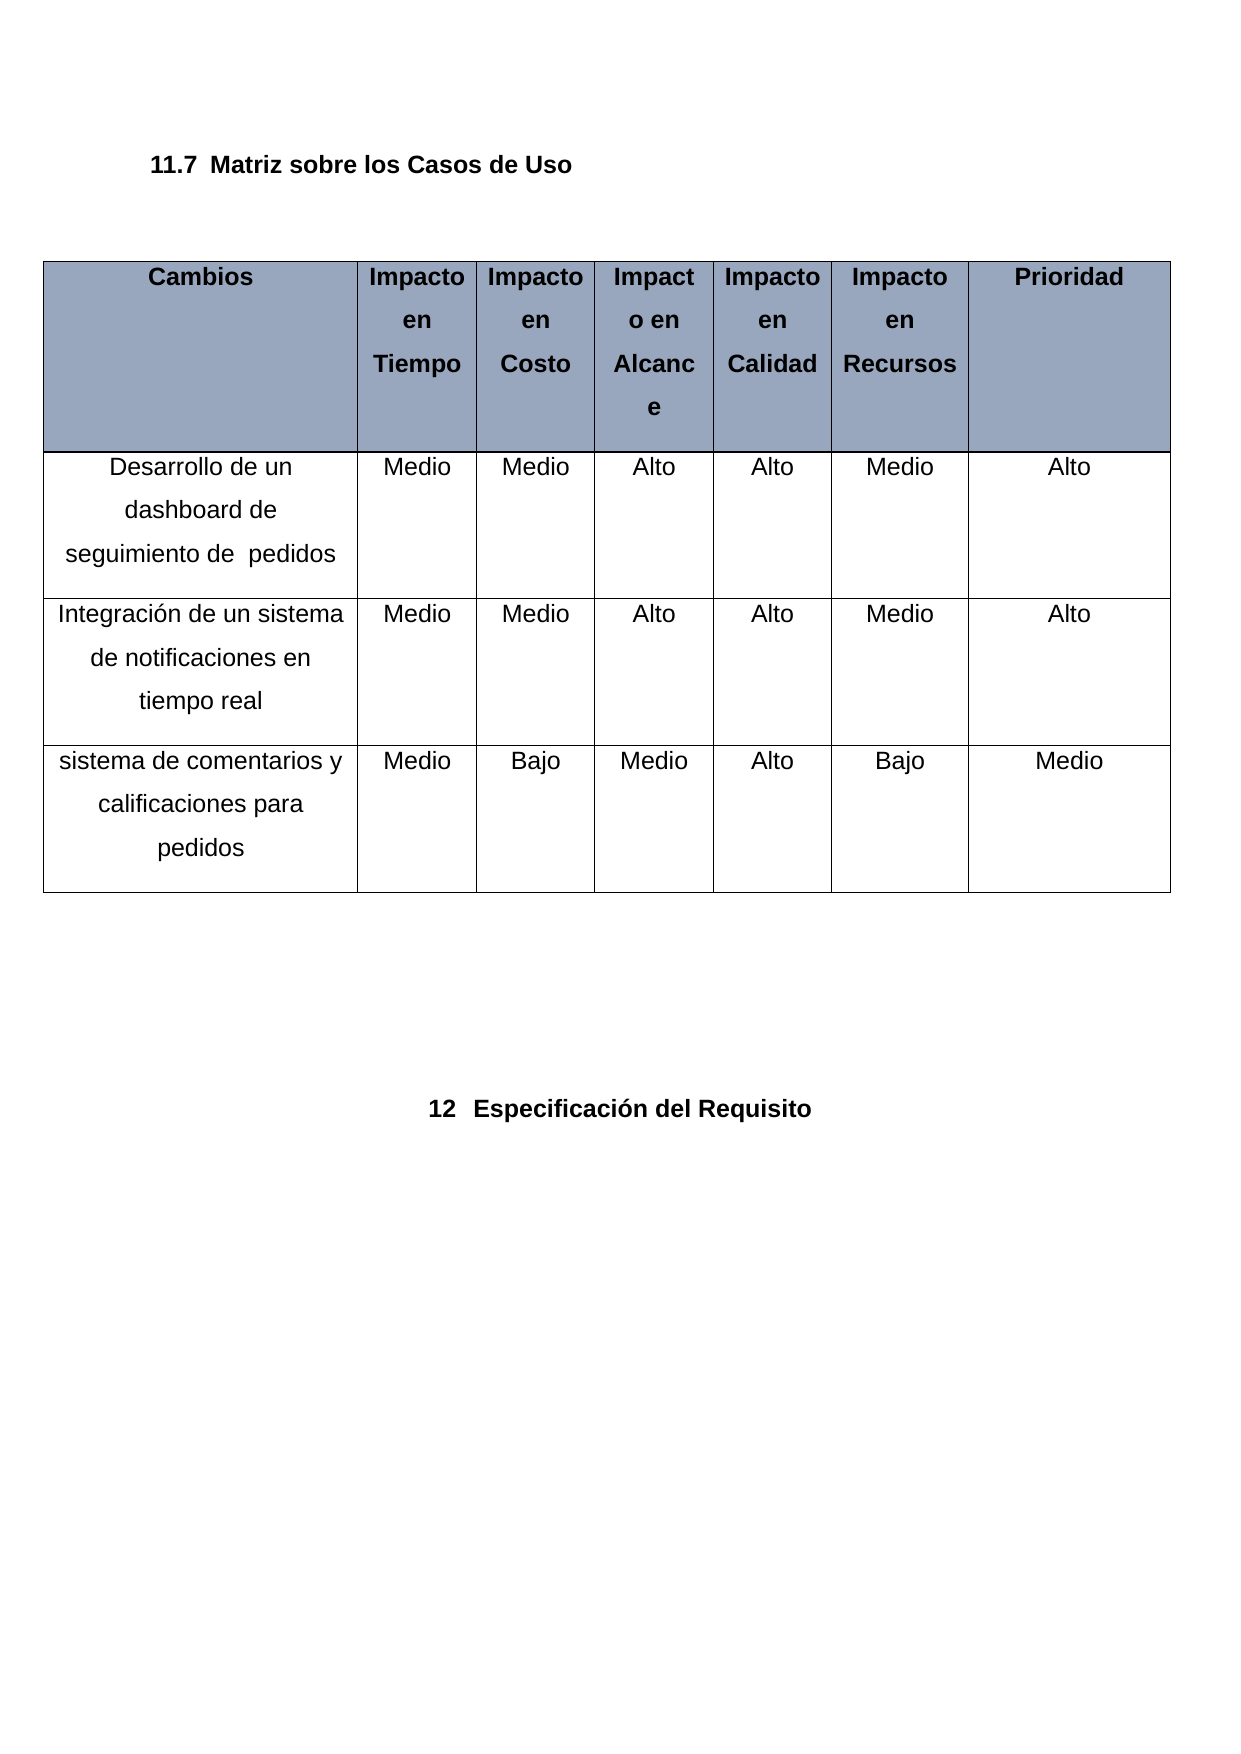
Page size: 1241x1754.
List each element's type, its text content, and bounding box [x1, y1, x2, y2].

subtitle Especificación del Requisito [150, 1093, 1090, 1122]
table_header Impacto en Tiempo [358, 262, 476, 451]
table_cell Alto [714, 599, 831, 745]
table_cell Medio [358, 746, 476, 892]
table_header Impacto en Costo [477, 262, 594, 451]
table_cell Bajo [477, 746, 594, 892]
table_header Impacto en Alcance [595, 262, 713, 451]
table_header Impacto en Calidad [714, 262, 831, 451]
table_cell Alto [595, 599, 713, 745]
table_cell Alto [969, 599, 1170, 745]
table_cell Alto [595, 453, 713, 598]
table_cell Medio [477, 453, 594, 598]
table_cell Desarrollo de un dashboard de seguimiento de pedidos [44, 453, 357, 598]
table_cell Integración de un sistema de notificaciones en tiempo real [44, 599, 357, 745]
table_cell Bajo [832, 746, 968, 892]
table_header Impacto en Recursos [832, 262, 968, 451]
table_cell sistema de comentarios y calificaciones para pedidos [44, 746, 357, 892]
table_cell Medio [832, 453, 968, 598]
table_cell Medio [358, 453, 476, 598]
table_header Prioridad [969, 262, 1170, 451]
table_cell Alto [714, 453, 831, 598]
table_cell Medio [832, 599, 968, 745]
table_cell Medio [595, 746, 713, 892]
table_cell Medio [969, 746, 1170, 892]
table_cell Alto [969, 453, 1170, 598]
table_cell Medio [358, 599, 476, 745]
table_header Cambios [44, 262, 357, 451]
subtitle Matriz sobre los Casos de Uso [150, 150, 1090, 179]
table_cell Alto [714, 746, 831, 892]
table_cell Medio [477, 599, 594, 745]
